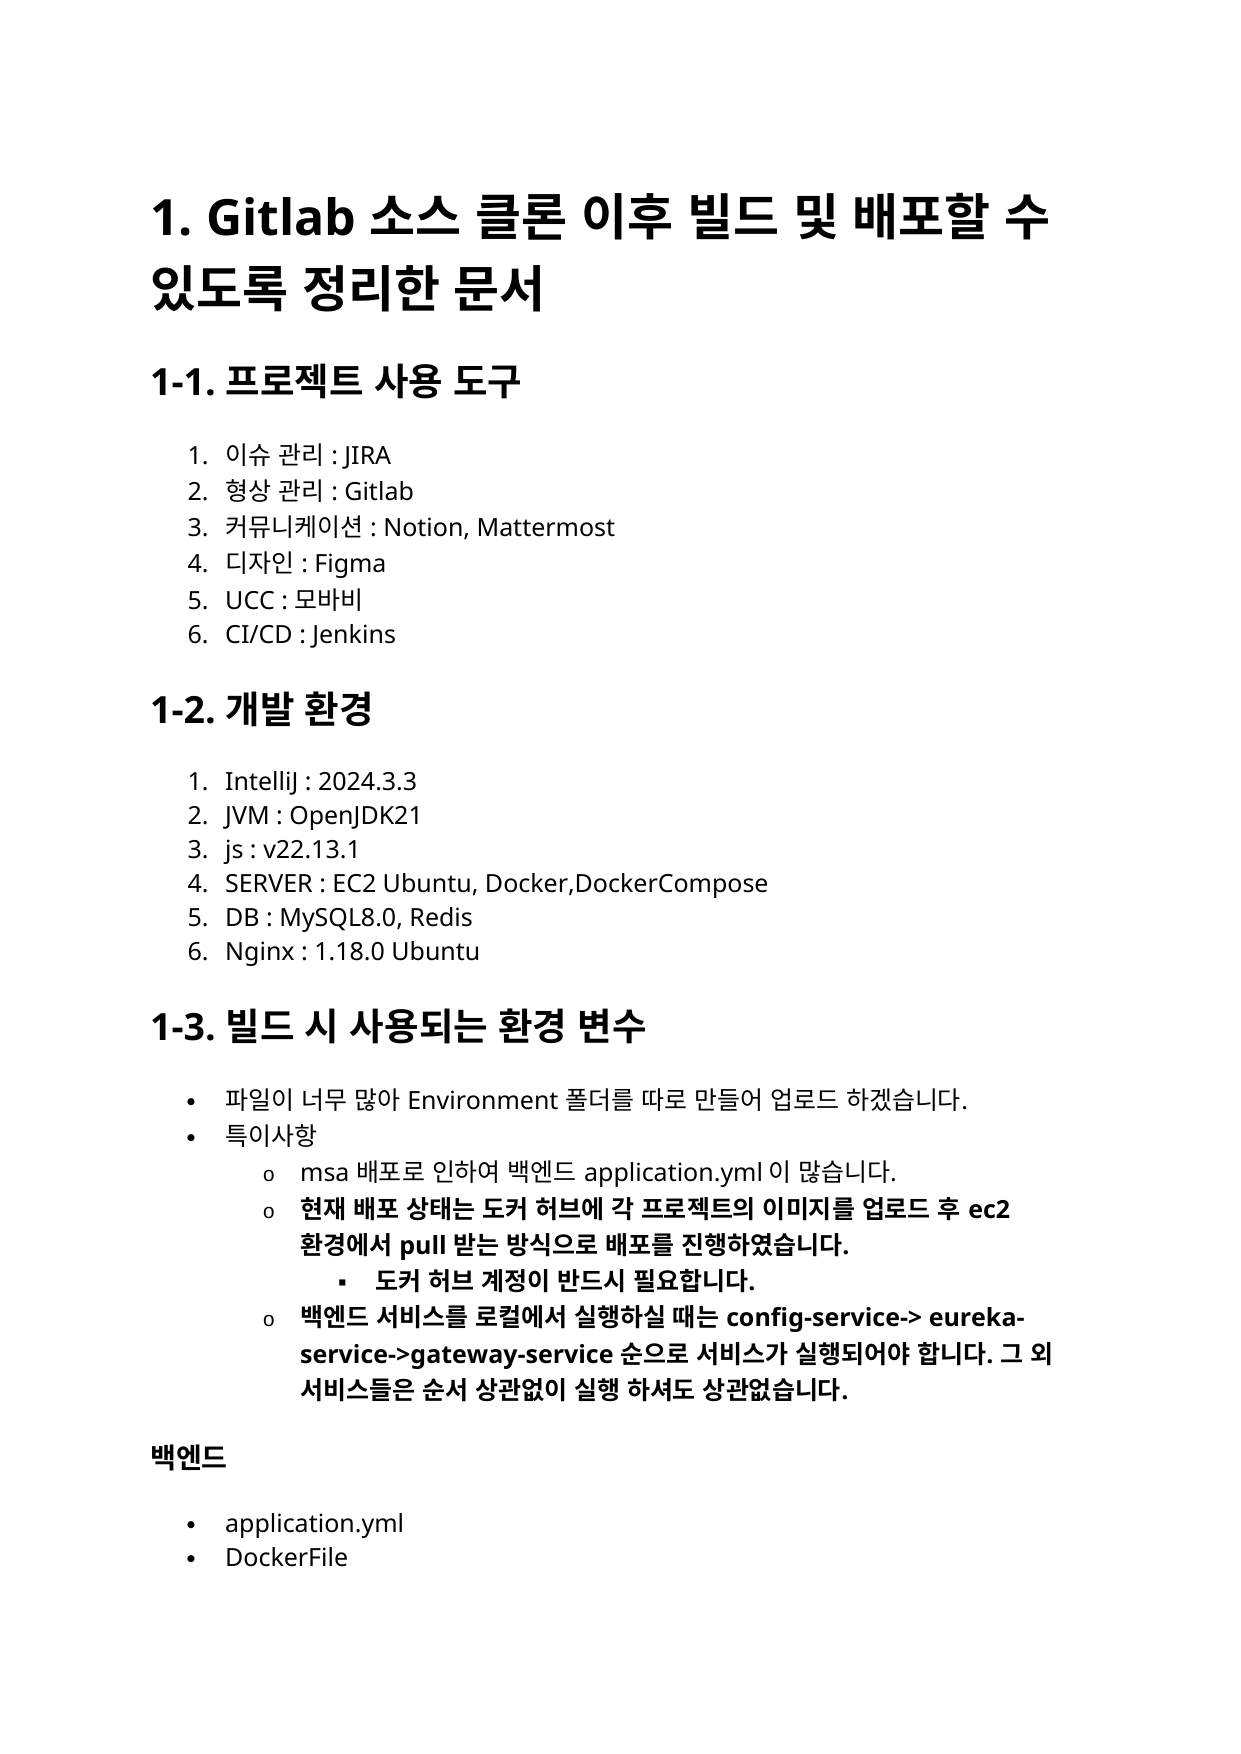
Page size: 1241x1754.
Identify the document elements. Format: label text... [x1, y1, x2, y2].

text 1-2. 개발 환경 [150, 679, 1090, 734]
list 형상 관리 : Gitlab [187, 471, 1090, 508]
list 이슈 관리 : JIRA [187, 435, 1090, 471]
text 1-3. 빌드 시 사용되는 환경 변수 [150, 997, 1090, 1051]
list CI/CD : Jenkins [187, 616, 1090, 650]
list JVM : OpenJDK21 [187, 797, 1090, 831]
list SERVER : EC2 Ubuntu, Docker,DockerCompose [187, 865, 1090, 899]
list msa 배포로 인하여 백엔드 application.yml이 많습니다. [262, 1153, 1090, 1189]
list js : v22.13.1 [187, 831, 1090, 865]
list DB : MySQL8.0, Redis [187, 899, 1090, 933]
list UCC : 모바비 [187, 580, 1090, 616]
list 도커 허브 계정이 반드시 필요합니다. [337, 1262, 1090, 1298]
text 백엔드 [150, 1436, 1090, 1477]
list 디자인 : Figma [187, 544, 1090, 580]
list IntelliJ : 2024.3.3 [187, 763, 1090, 797]
list 파일이 너무 많아 Environment 폴더를 따로 만들어 업로드 하겠습니다. [187, 1080, 1090, 1117]
list 특이사항 [187, 1117, 1090, 1153]
list DockerFile [187, 1540, 1090, 1574]
list Nginx : 1.18.0 Ubuntu [187, 933, 1090, 968]
list 커뮤니케이션 : Notion, Mattermost [187, 508, 1090, 544]
list 현재 배포 상태는 도커 허브에 각 프로젝트의 이미지를 업로드 후 ec2 환경에서 pull 받는 방식으로 배포를 진행하였습니다. [262, 1189, 1090, 1262]
list application.yml [187, 1506, 1090, 1540]
text 1. Gitlab 소스 클론 이후 빌드 및 배포할 수 있도록 정리한 문서 [150, 177, 1090, 322]
text 1-1. 프로젝트 사용 도구 [150, 351, 1090, 406]
list 백엔드 서비스를 로컬에서 실행하실 때는 config-service-> eureka-service->gateway-service 순으로 서비스가 실행되어야 합니다. 그 외 서비스들은 순서 상관없이 실행 하셔도 상관없습니다. [262, 1298, 1090, 1407]
